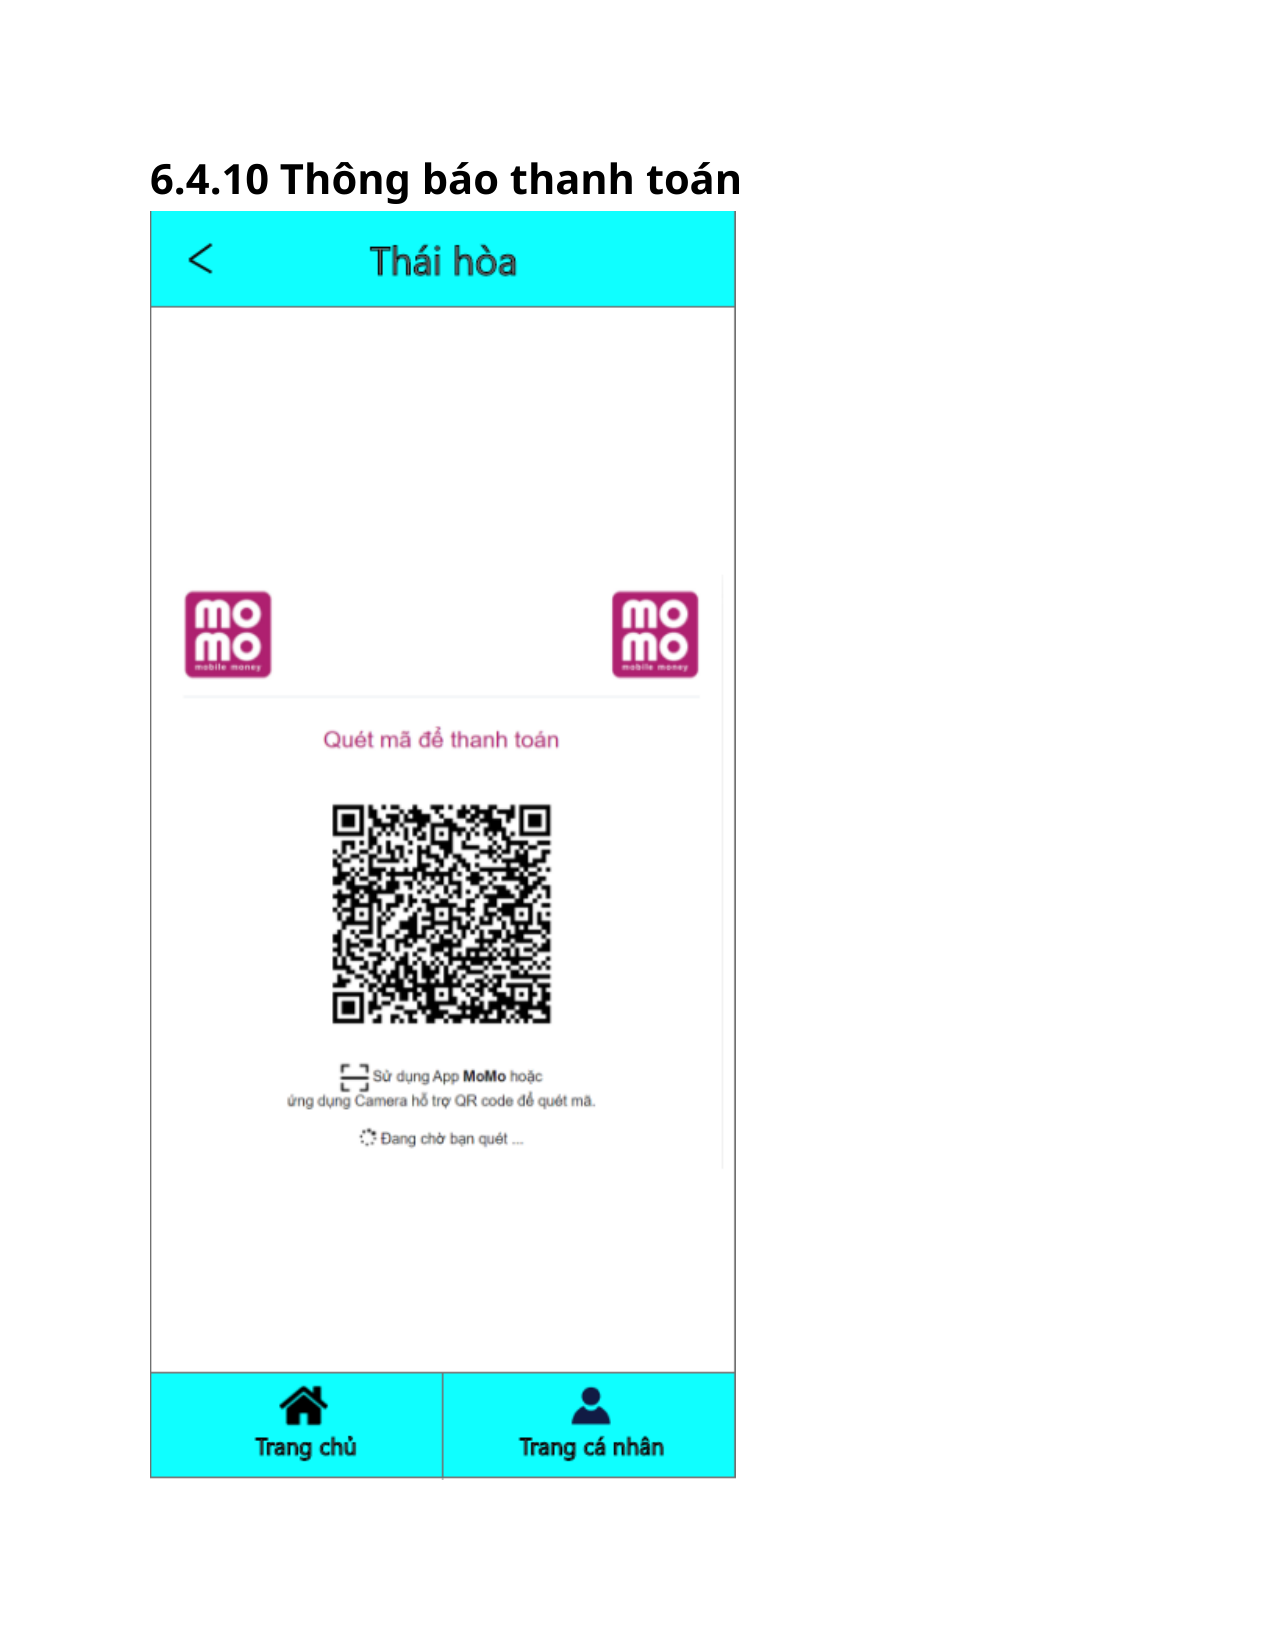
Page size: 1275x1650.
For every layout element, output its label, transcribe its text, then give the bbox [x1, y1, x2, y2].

subtitle 6.4.10 Thông báo thanh toán [150, 150, 1125, 207]
picture [150, 211, 736, 1480]
